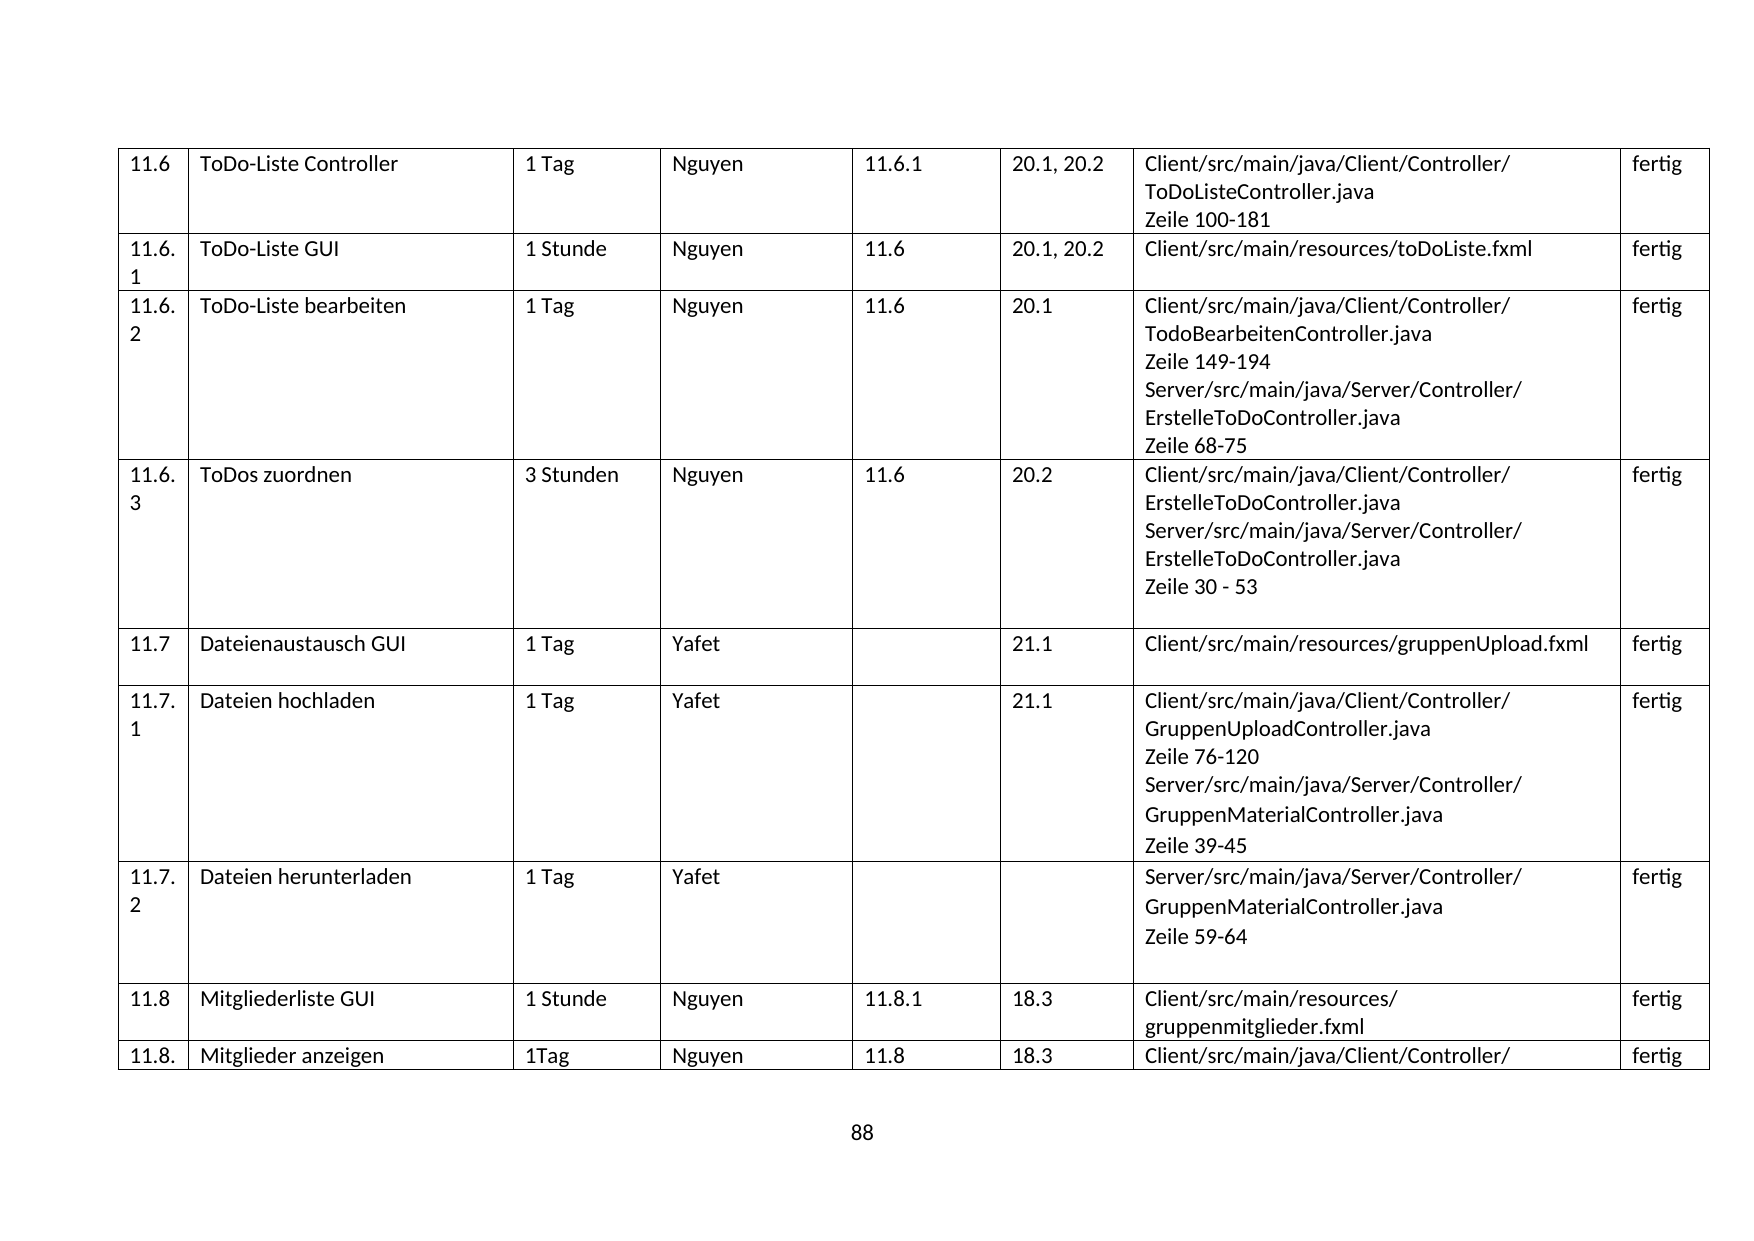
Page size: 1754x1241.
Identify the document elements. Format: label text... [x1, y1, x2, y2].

table_cell 11.6 [853, 460, 1000, 628]
table_cell 1Tag [514, 1041, 660, 1069]
table_cell Nguyen [661, 291, 852, 459]
table_cell 1 Tag [514, 862, 660, 983]
table_cell 11.8.1 [853, 984, 1000, 1040]
table_cell 11.7.1 [119, 686, 188, 861]
table_cell 11.8 [119, 984, 188, 1040]
table_cell 11.7.2 [119, 862, 188, 983]
table_cell Client/src/main/java/Client/Controller/ToDoListeController.java Zeile 100-181 [1134, 149, 1620, 233]
table_cell 11.6 [853, 291, 1000, 459]
table_cell 11.8 [853, 1041, 1000, 1069]
table_cell ToDo-Liste bearbeiten [189, 291, 513, 459]
table_cell 21.1 [1001, 686, 1133, 861]
table_cell Yafet [661, 629, 852, 685]
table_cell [1134, 1041, 1620, 1069]
table_cell Dateien hochladen [189, 686, 513, 861]
table_cell [853, 686, 1000, 861]
table_cell Client/src/main/resources/gruppenUpload.fxml [1134, 629, 1620, 685]
table_cell 1 Tag [514, 291, 660, 459]
table_cell 20.1, 20.2 [1001, 234, 1133, 290]
table_cell Nguyen [661, 460, 852, 628]
table_cell 11.6 [119, 149, 188, 233]
table_cell Mitgliederliste GUI [189, 984, 513, 1040]
table_cell 1 Stunde [514, 234, 660, 290]
table_cell 3 Stunden [514, 460, 660, 628]
table_cell [853, 862, 1000, 983]
table_cell fertig [1621, 686, 1709, 861]
table_cell fertig [1621, 291, 1709, 459]
table_cell 1 Stunde [514, 984, 660, 1040]
table_cell 20.1 [1001, 291, 1133, 459]
table_cell fertig [1621, 862, 1709, 983]
table_cell 1 Tag [514, 629, 660, 685]
table_cell Yafet [661, 862, 852, 983]
table_cell ToDo-Liste GUI [189, 234, 513, 290]
table_cell 11.6.1 [119, 234, 188, 290]
table_cell fertig [1621, 460, 1709, 628]
table_cell 1 Tag [514, 149, 660, 233]
table_cell 11.6.3 [119, 460, 188, 628]
table_cell fertig [1621, 234, 1709, 290]
table_cell Client/src/main/resources/toDoListe.fxml [1134, 234, 1620, 290]
table_cell [853, 629, 1000, 685]
table_cell Server/src/main/java/Server/Controller/GruppenMaterialController.java Zeile 59-64 [1134, 862, 1620, 983]
table_cell 11.8.1 [119, 1041, 188, 1069]
table_cell ToDo-Liste Controller [189, 149, 513, 233]
table_cell 18.3 [1001, 984, 1133, 1040]
table_cell 11.6 [853, 234, 1000, 290]
table_cell [1001, 862, 1133, 983]
table_cell 21.1 [1001, 629, 1133, 685]
table_cell ToDos zuordnen [189, 460, 513, 628]
table_cell fertig [1621, 984, 1709, 1040]
table_cell Nguyen [661, 1041, 852, 1069]
table_cell 20.1, 20.2 [1001, 149, 1133, 233]
table_cell Mitglieder anzeigen [189, 1041, 513, 1069]
table_cell fertig [1621, 149, 1709, 233]
table_cell fertig [1621, 1041, 1709, 1069]
table_cell Nguyen [661, 234, 852, 290]
table_cell 1 Tag [514, 686, 660, 861]
table_cell Client/src/main/java/Client/Controller/TodoBearbeitenController.java Zeile 149-194 Server/src/main/java/Server/Controller/ErstelleToDoController.java Zeile 68-75 [1134, 291, 1620, 459]
table_cell 11.6.2 [119, 291, 188, 459]
table_cell 20.2 [1001, 460, 1133, 628]
table_cell Client/src/main/resources/gruppenmitglieder.fxml [1134, 984, 1620, 1040]
table_cell Nguyen [661, 984, 852, 1040]
table_cell Dateienaustausch GUI [189, 629, 513, 685]
table_cell Dateien herunterladen [189, 862, 513, 983]
table_cell Client/src/main/java/Client/Controller/ErstelleToDoController.java Server/src/main/java/Server/Controller/ErstelleToDoController.java Zeile 30 - 53 [1134, 460, 1620, 628]
table_cell 11.6.1 [853, 149, 1000, 233]
table_cell fertig [1621, 629, 1709, 685]
table_cell Yafet [661, 686, 852, 861]
table_cell Nguyen [661, 149, 852, 233]
table_cell 18.3 [1001, 1041, 1133, 1069]
table_cell Client/src/main/java/Client/Controller/GruppenUploadController.java Zeile 76-120 Server/src/main/java/Server/Controller/GruppenMaterialController.java Zeile 39-45 [1134, 686, 1620, 861]
table_cell 11.7 [119, 629, 188, 685]
